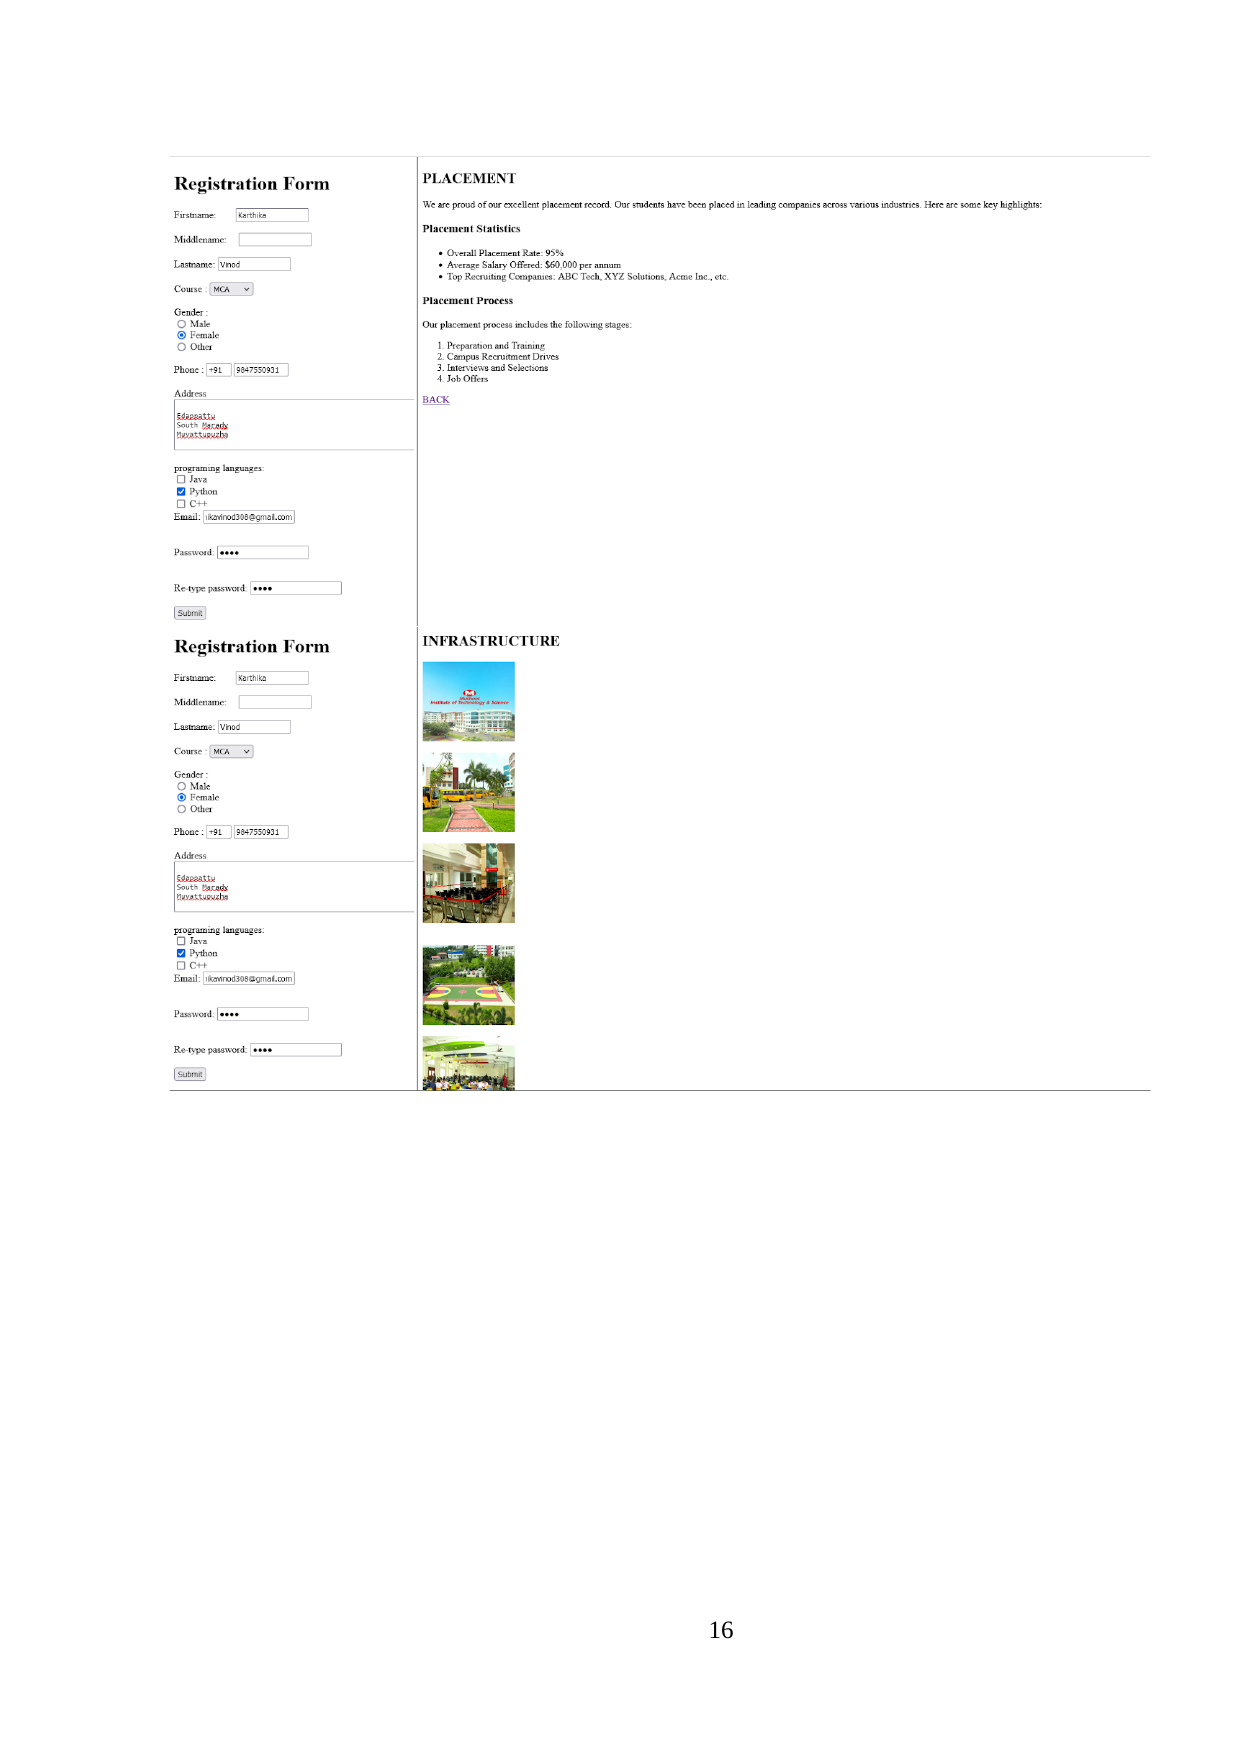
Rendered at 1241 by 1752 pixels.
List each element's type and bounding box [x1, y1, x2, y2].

picture [169, 156, 1151, 626]
picture [169, 627, 1151, 1091]
